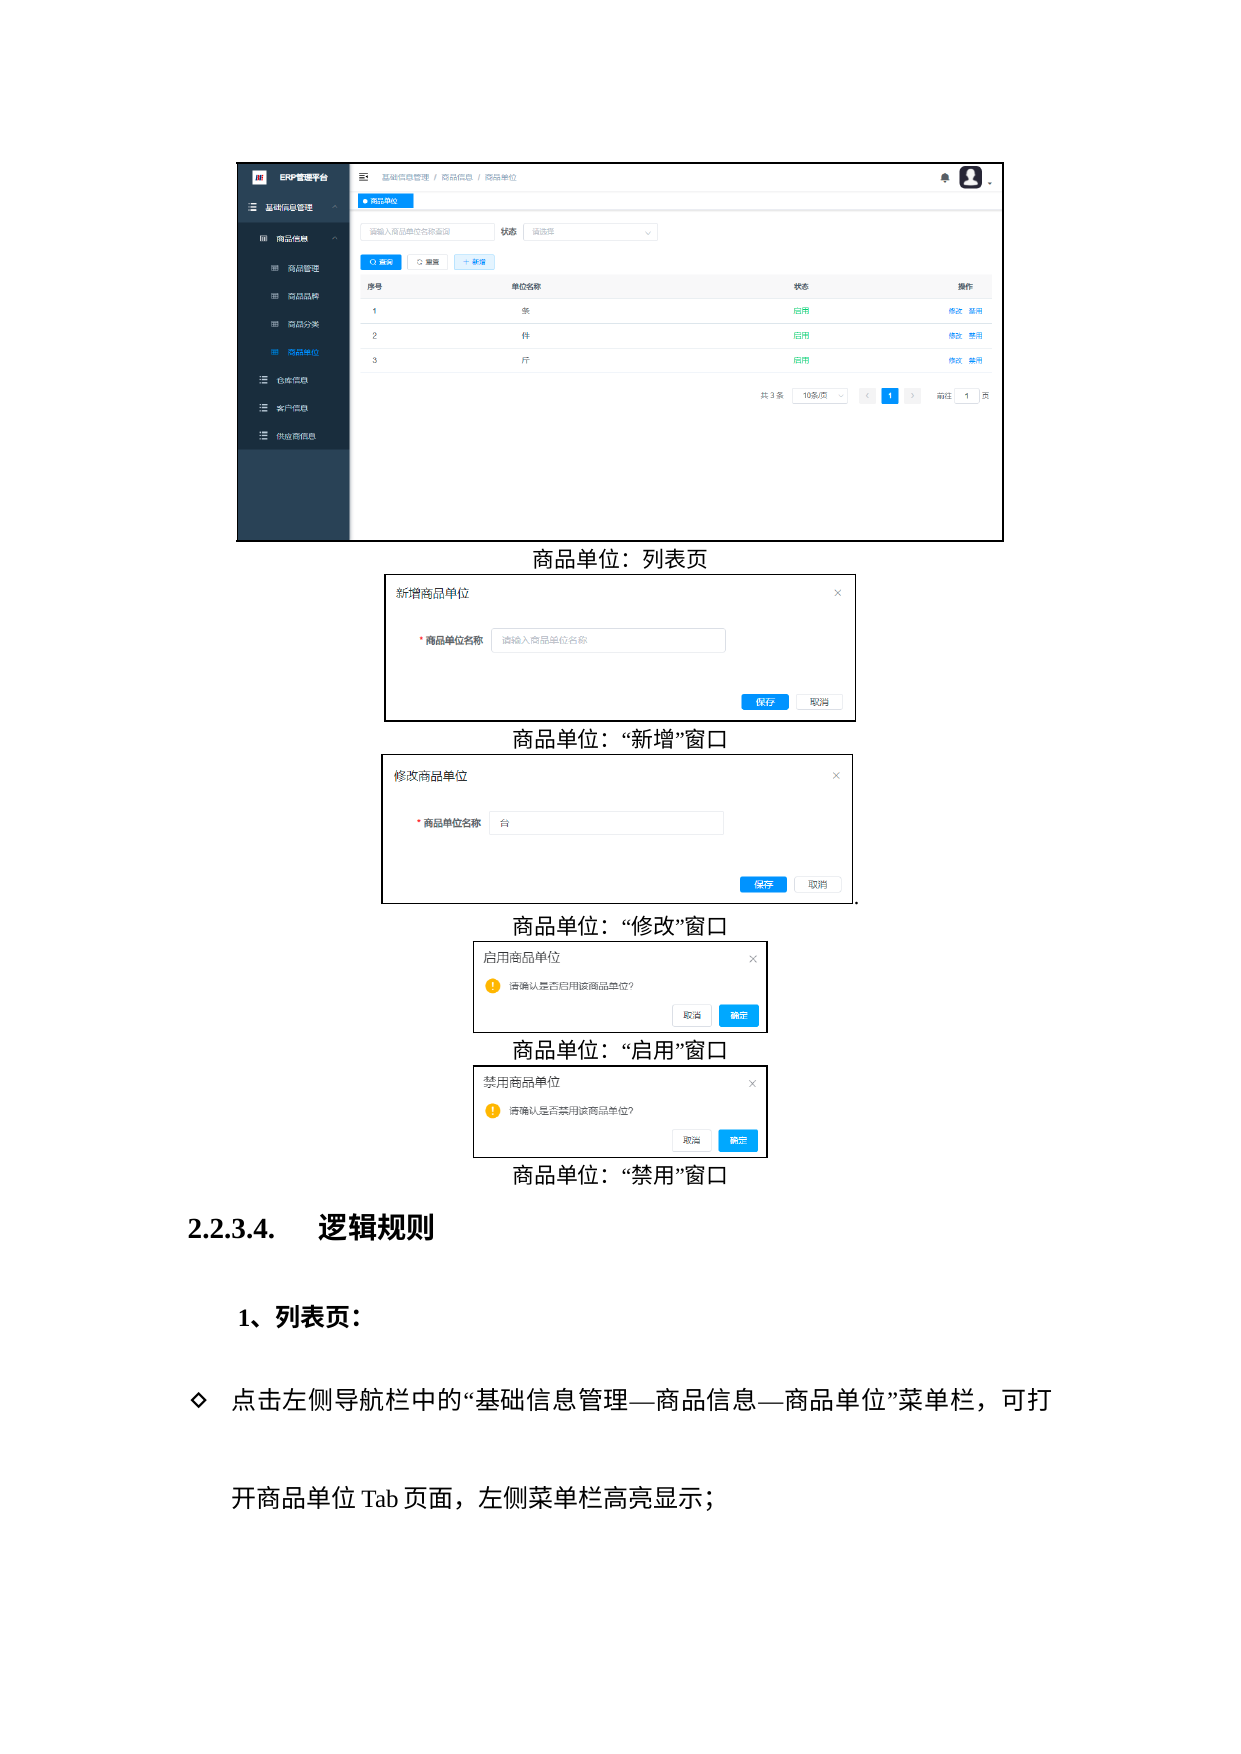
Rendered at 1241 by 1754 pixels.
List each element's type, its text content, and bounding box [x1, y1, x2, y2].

text 商品单位：“启用”窗口 [187, 1033, 1053, 1065]
text 商品单位：“禁用”窗口 [187, 1158, 1053, 1190]
picture [238, 164, 1002, 540]
text 商品单位：“新增”窗口 [187, 722, 1053, 753]
subtitle 逻辑规则 [187, 1193, 1053, 1258]
picture [386, 575, 855, 720]
text 1、列表页： [187, 1283, 1053, 1348]
picture [474, 1067, 766, 1157]
picture [474, 942, 766, 1032]
list 点击左侧导航栏中的“基础信息管理—商品信息—商品单位”菜单栏，可打开商品单位Tab页面，左侧菜单栏高亮显示； [187, 1366, 1053, 1529]
text 商品单位：列表页 [187, 542, 1053, 573]
picture [383, 755, 852, 903]
text 商品单位：“修改”窗口 [187, 909, 1053, 941]
